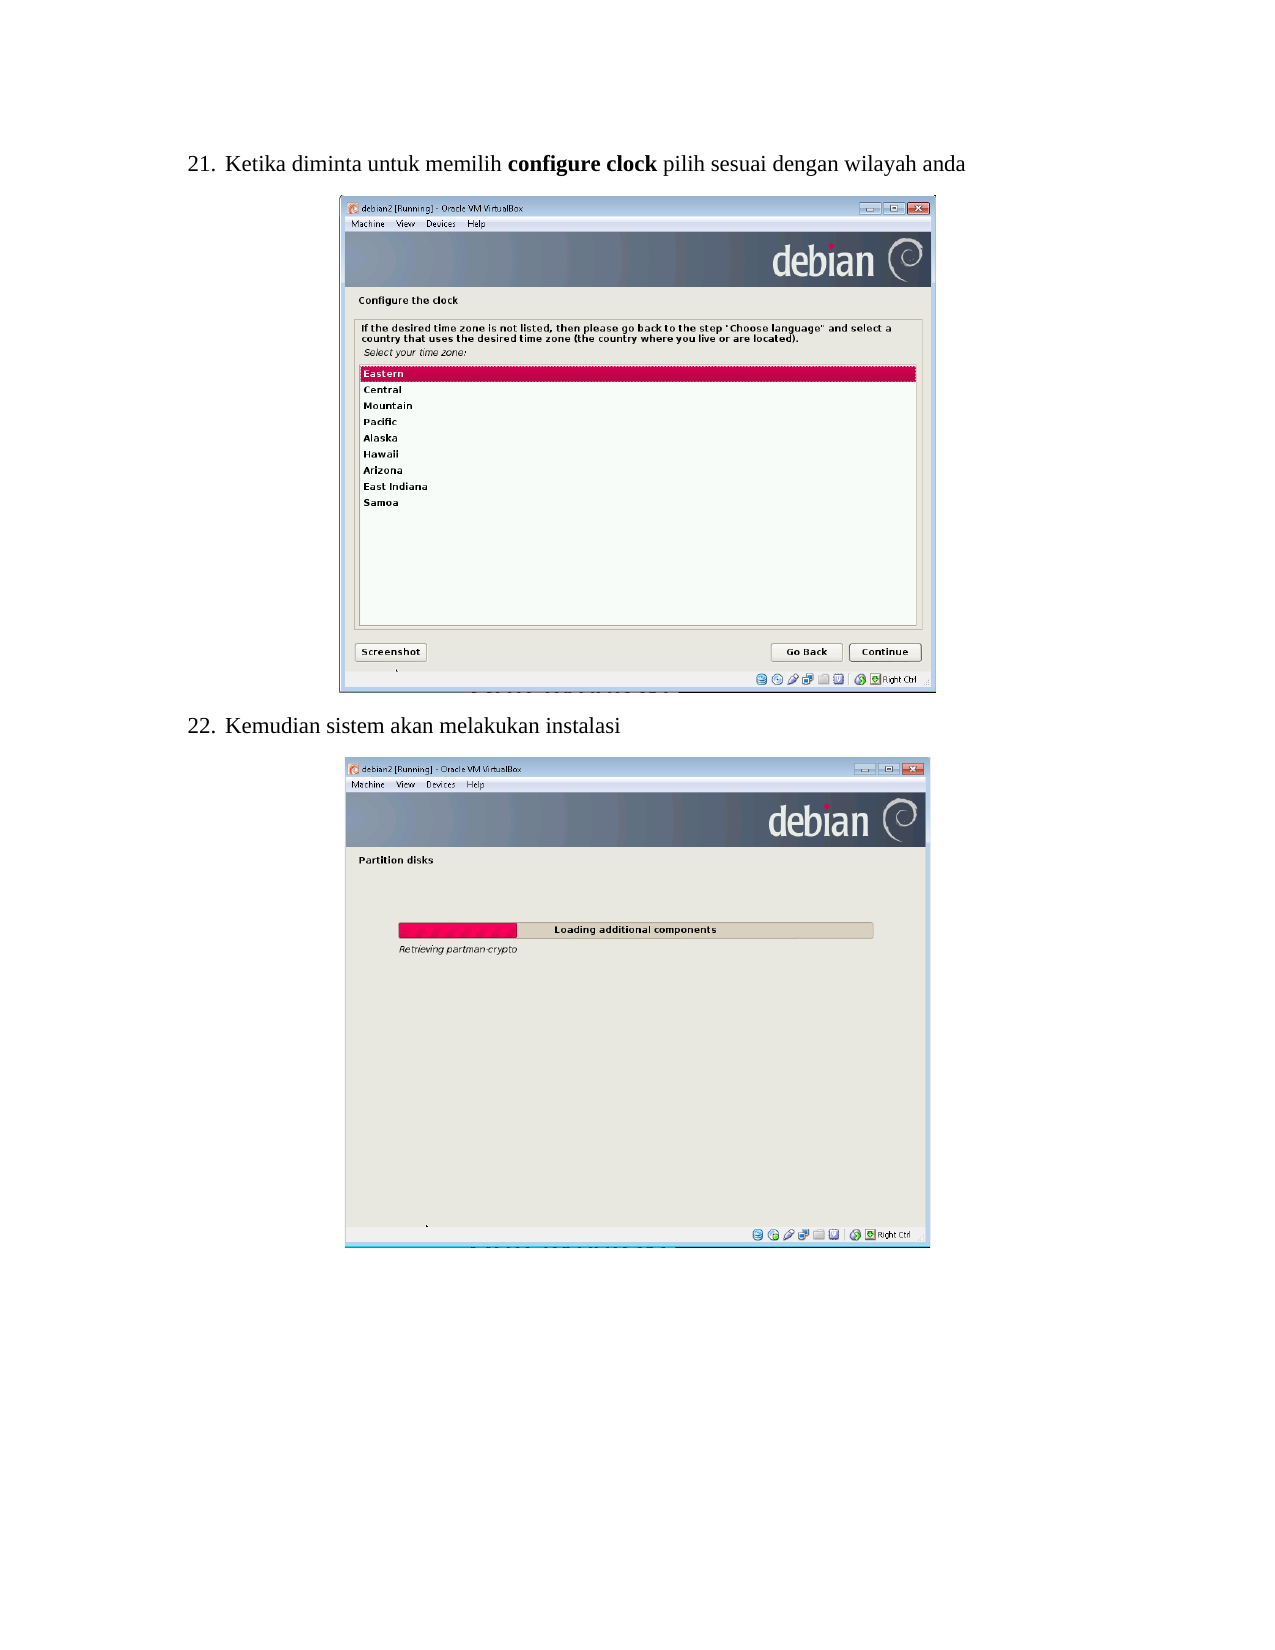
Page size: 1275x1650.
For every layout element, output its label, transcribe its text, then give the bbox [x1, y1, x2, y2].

picture [339, 195, 936, 693]
list Kemudian sistem akan melakukan instalasi [187, 712, 1125, 738]
list Ketika diminta untuk memilih configure clock pilih sesuai dengan wilayah anda [187, 150, 1125, 176]
picture [344, 757, 931, 1248]
